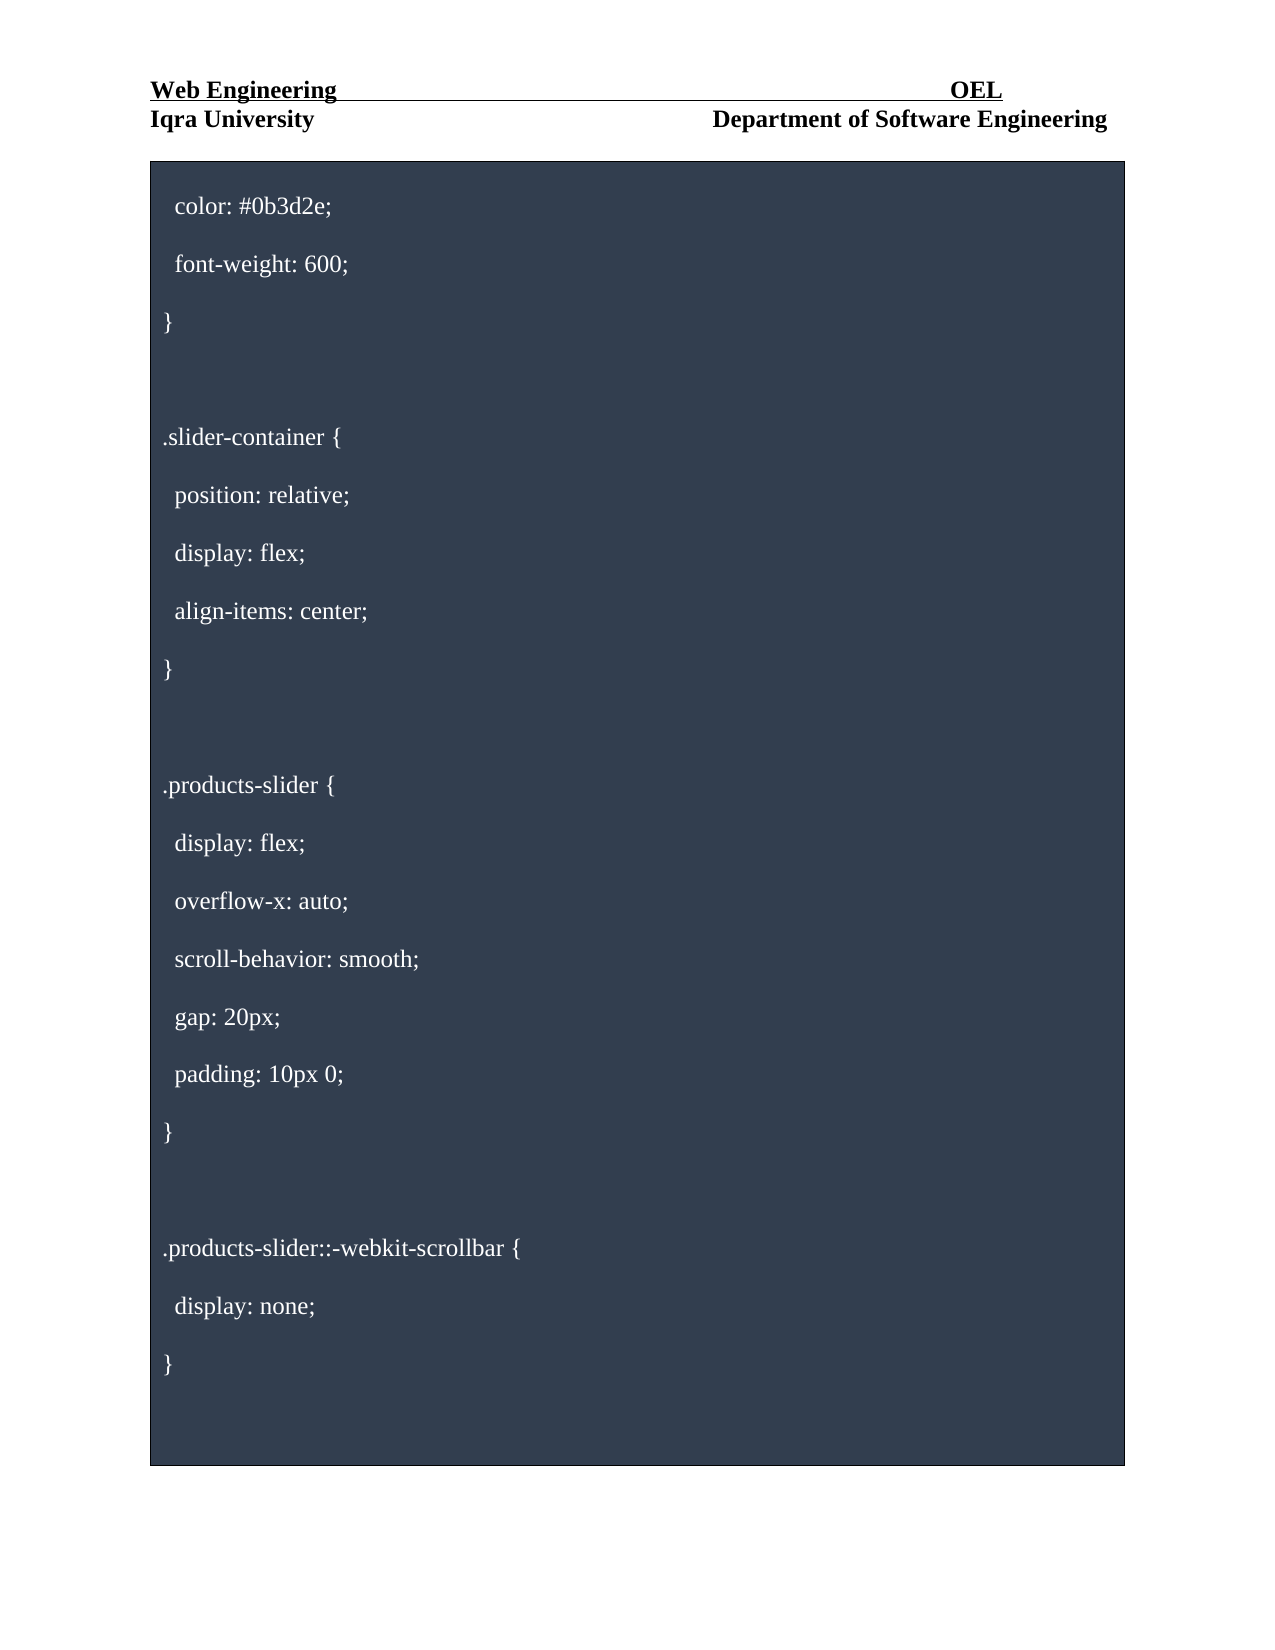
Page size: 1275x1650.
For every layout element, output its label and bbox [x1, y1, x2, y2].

table_header [151, 162, 1124, 1465]
